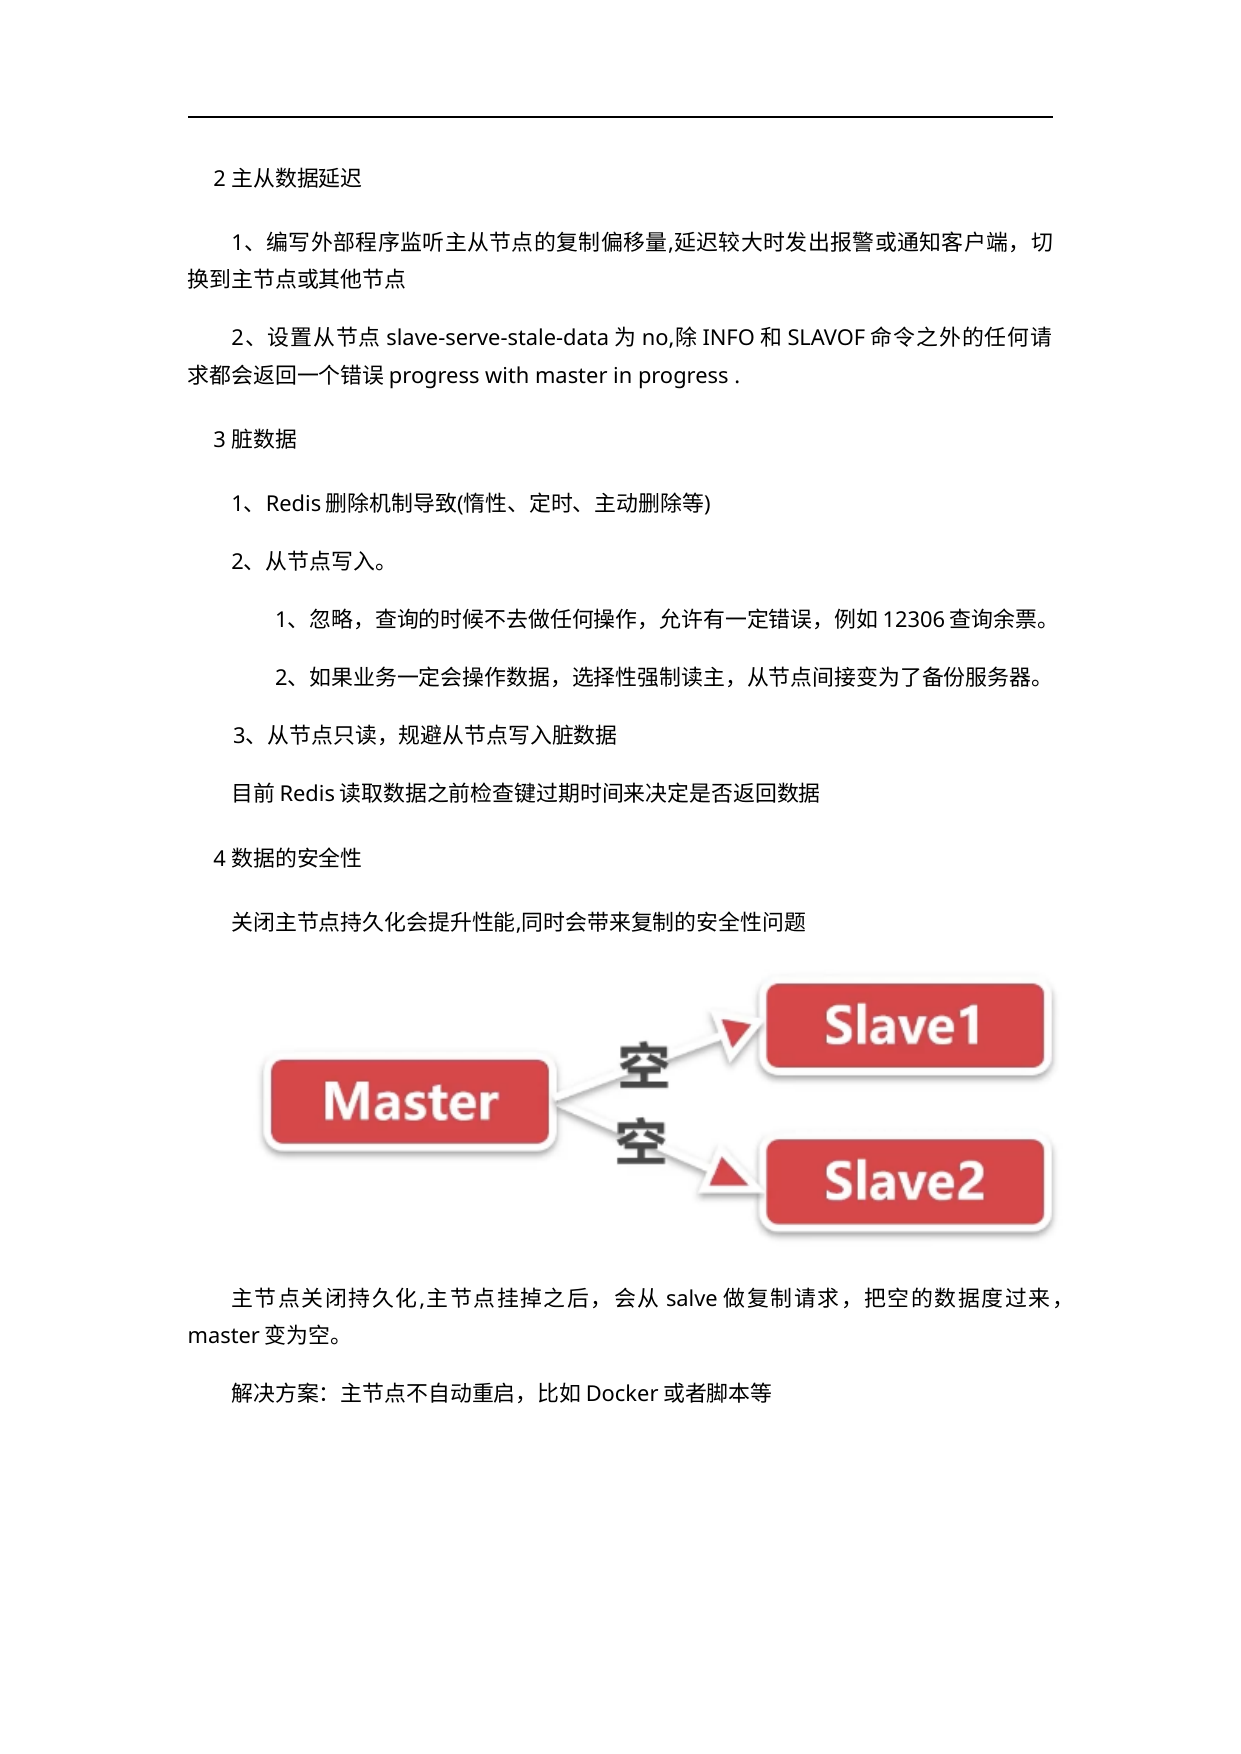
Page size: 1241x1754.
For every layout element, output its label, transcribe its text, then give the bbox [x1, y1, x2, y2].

text 2、设置从节点slave-serve-stale-data为no,除INFO和SLAVOF命令之外的任何请求都会返回一个错误progress with master in progress . [187, 320, 1053, 390]
text 1、Redis删除机制导致(惰性、定时、主动删除等) [187, 486, 1053, 518]
subtitle 数据的安全性 [187, 840, 1053, 873]
text 主节点关闭持久化,主节点挂掉之后，会从salve做复制请求，把空的数据度过来，master变为空。 [187, 1280, 1053, 1350]
picture [231, 962, 1097, 1250]
text 3、从节点只读，规避从节点写入脏数据 [187, 718, 1053, 751]
text 2、如果业务一定会操作数据，选择性强制读主，从节点间接变为了备份服务器。 [187, 660, 1053, 692]
text 1、编写外部程序监听主从节点的复制偏移量,延迟较大时发出报警或通知客户端，切换到主节点或其他节点 [187, 225, 1053, 294]
text 关闭主节点持久化会提升性能,同时会带来复制的安全性问题 [187, 904, 1053, 937]
subtitle 主从数据延迟 [187, 161, 1053, 193]
text 2、从节点写入。 [187, 544, 1053, 576]
text 目前Redis读取数据之前检查键过期时间来决定是否返回数据 [187, 776, 1053, 808]
subtitle 脏数据 [187, 422, 1053, 454]
text 解决方案：主节点不自动重启，比如Docker或者脚本等 [187, 1376, 1053, 1408]
text 1、忽略，查询的时候不去做任何操作，允许有一定错误，例如12306查询余票。 [187, 602, 1053, 634]
